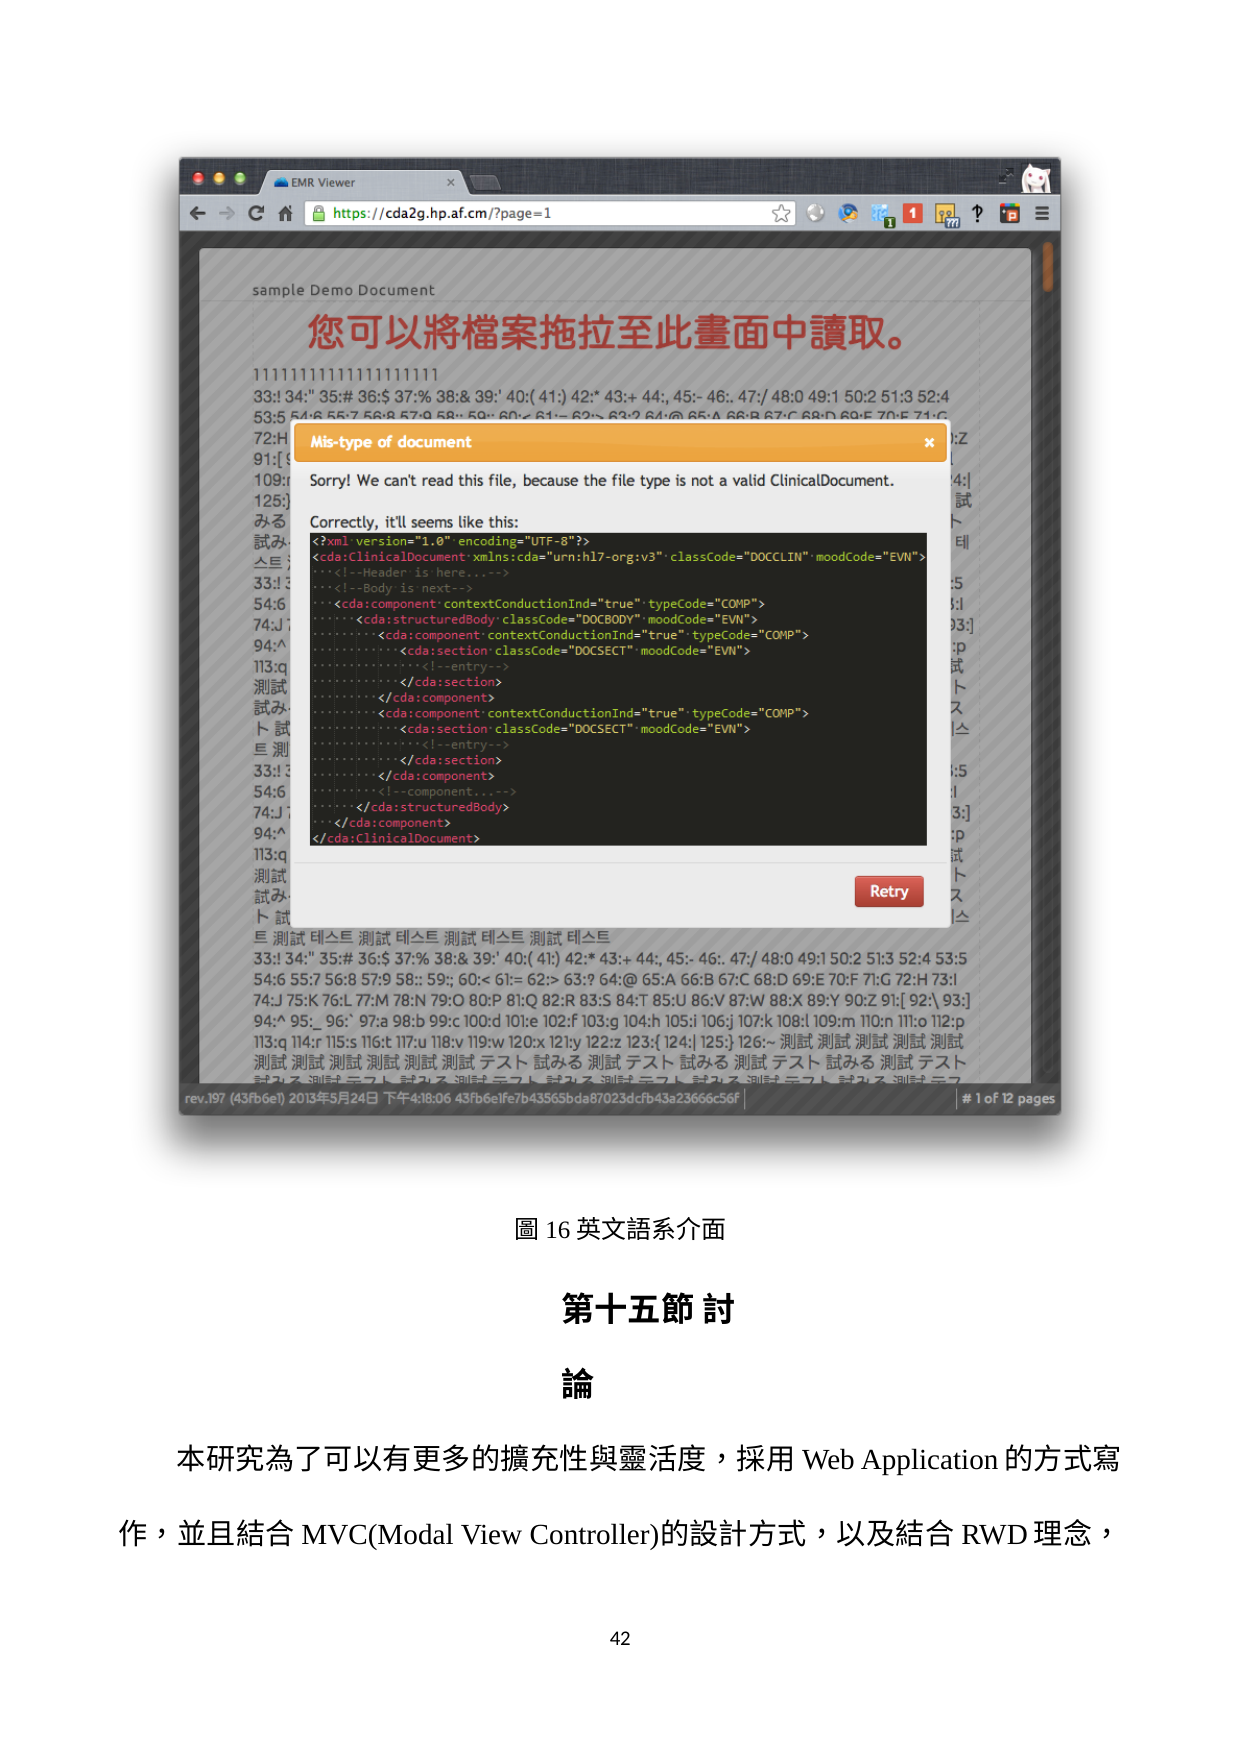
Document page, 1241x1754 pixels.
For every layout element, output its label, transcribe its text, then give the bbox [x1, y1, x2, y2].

text 圖 16 英文語系介面 [1, 1209, 1239, 1247]
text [118, 1419, 1122, 1569]
subtitle 討論 [561, 1269, 709, 1419]
picture [121, 121, 1120, 1197]
